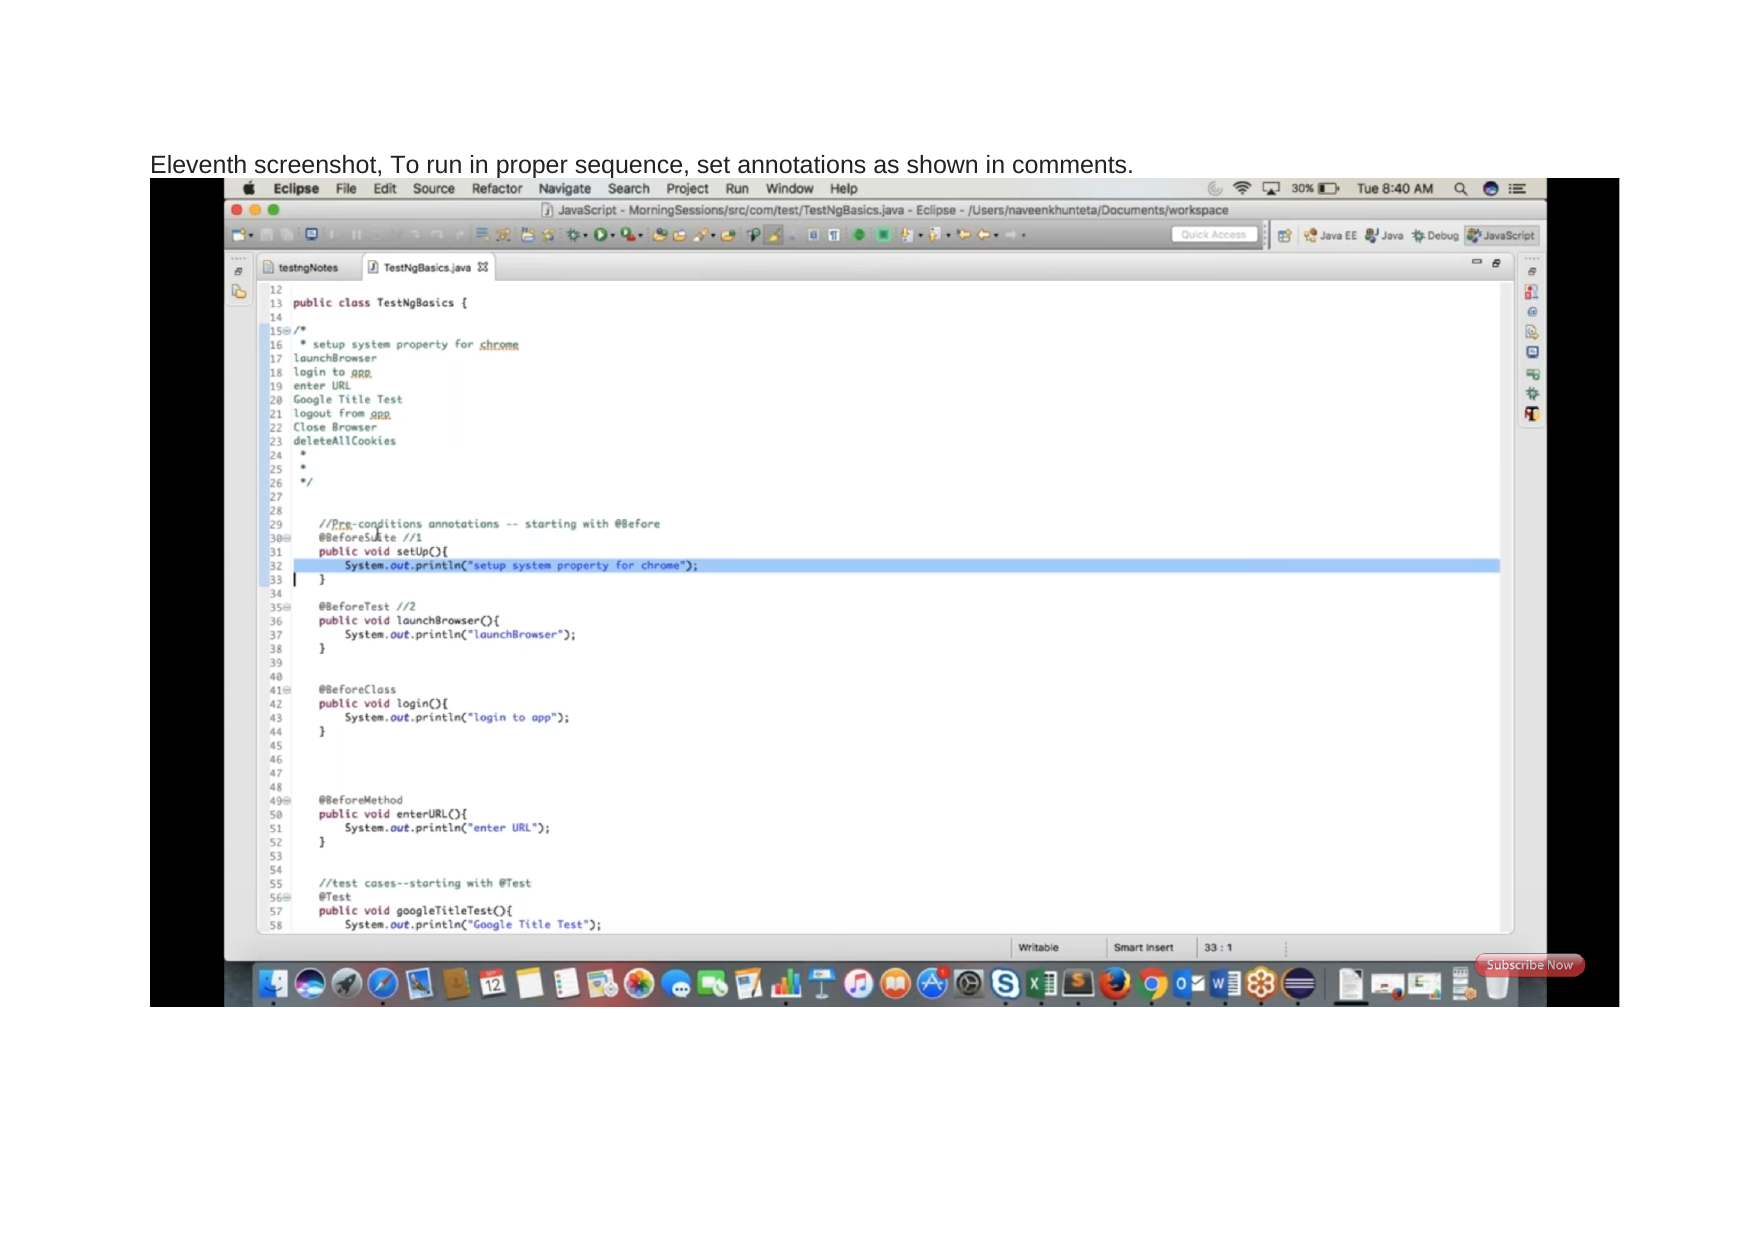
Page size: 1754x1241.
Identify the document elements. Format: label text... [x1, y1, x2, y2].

text Eleventh screenshot, To run in proper sequence, set annotations as shown in comments. [150, 150, 1604, 178]
picture [150, 178, 1620, 1007]
